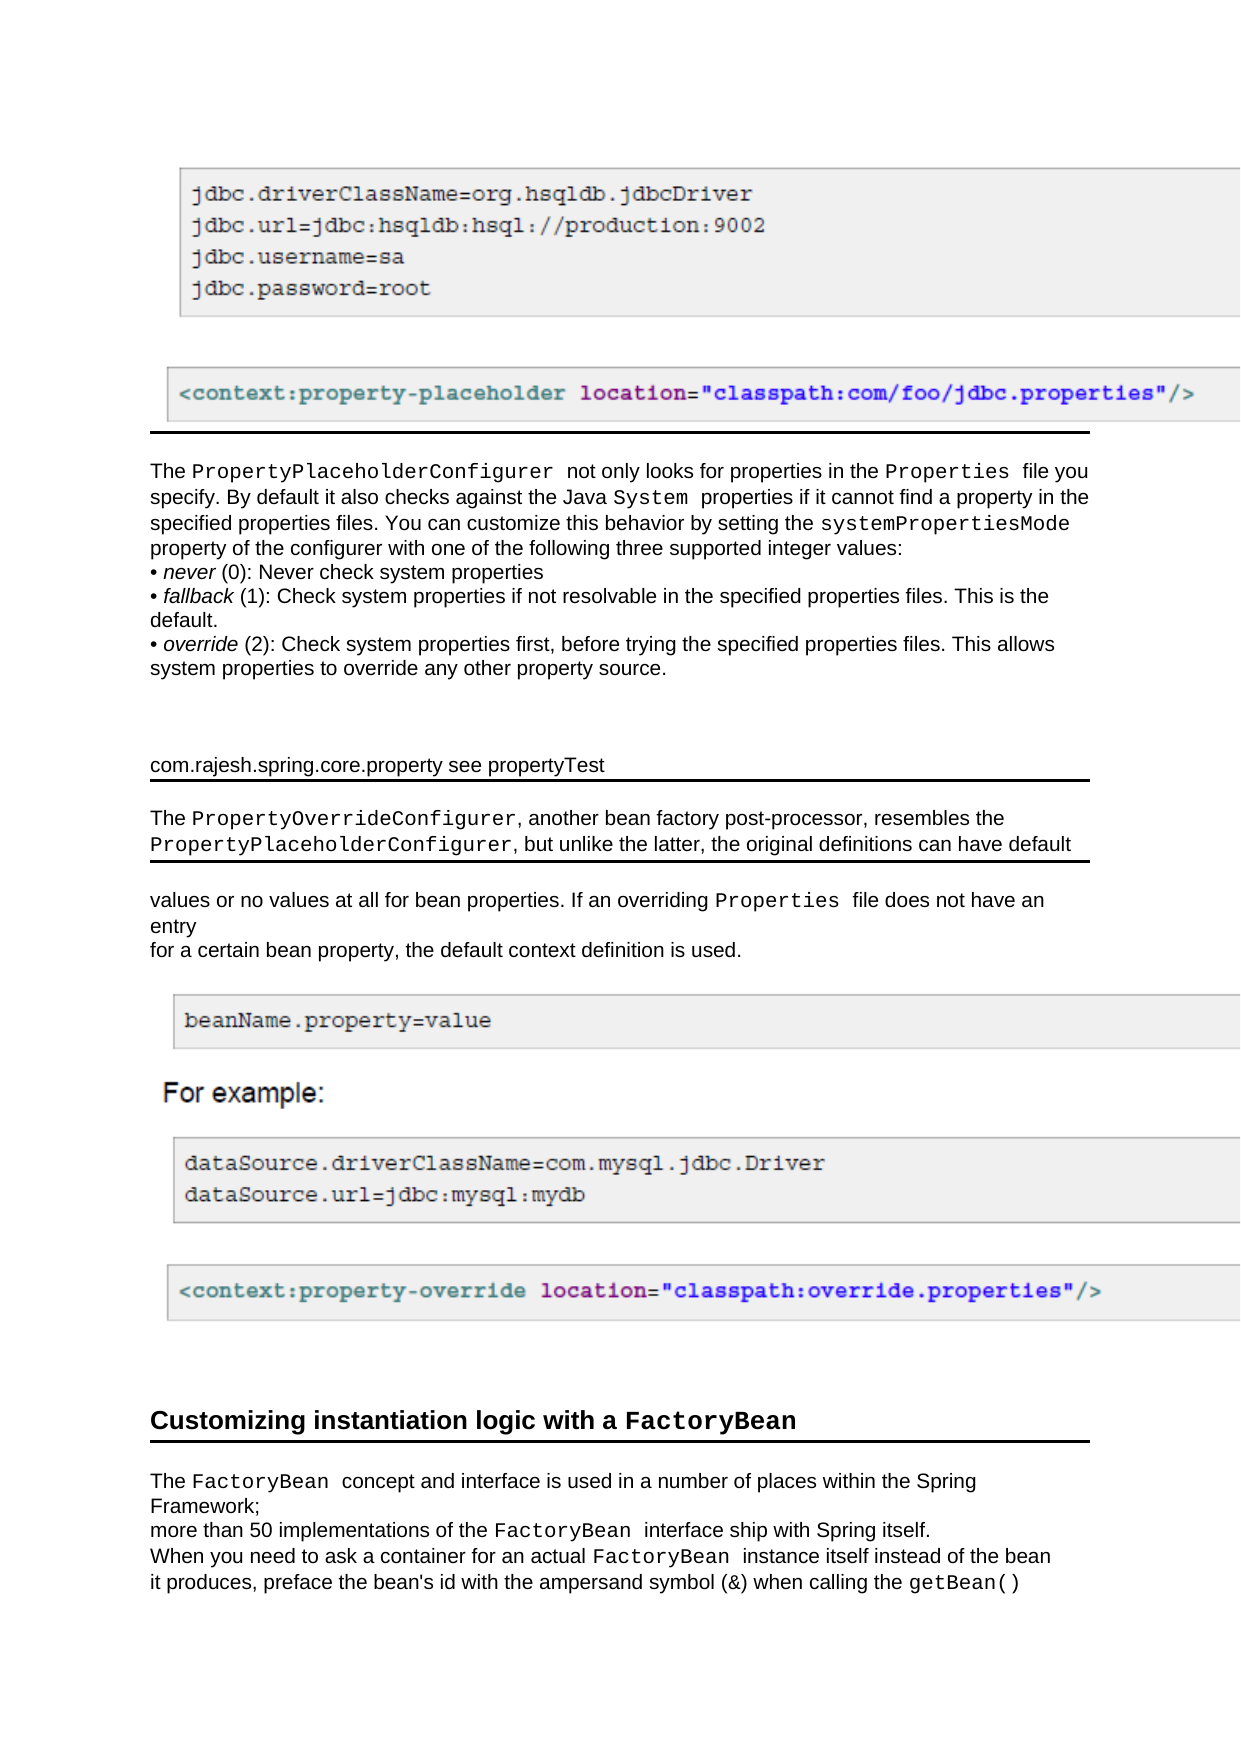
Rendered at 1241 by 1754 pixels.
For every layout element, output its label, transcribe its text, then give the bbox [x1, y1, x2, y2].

text The FactoryBean concept and interface is used in a number of places within the Spring Framework; [150, 1468, 1090, 1518]
text • fallback (1): Check system properties if not resolvable in the specified properties files. This is the [150, 584, 1090, 608]
text values or no values at all for bean properties. If an overriding Properties file does not have an entry [150, 888, 1090, 937]
text Customizing instantiation logic with a FactoryBean [150, 1405, 1090, 1440]
text PropertyPlaceholderConfigurer, but unlike the latter, the original definitions can have default [150, 832, 1090, 860]
text specify. By default it also checks against the Java System properties if it cannot find a property in the [150, 484, 1090, 510]
text specified properties files. You can customize this behavior by setting the systemPropertiesMode [150, 510, 1090, 536]
text for a certain bean property, the default context definition is used. [150, 937, 1090, 961]
text property of the configurer with one of the following three supported integer values: [150, 536, 1090, 560]
text The PropertyPlaceholderConfigurer not only looks for properties in the Properties file you [150, 459, 1090, 484]
text The PropertyOverrideConfigurer, another bean factory post-processor, resembles the [150, 806, 1090, 832]
text system properties to override any other property source. [150, 656, 1090, 680]
text • override (2): Check system properties first, before trying the specified properties files. This allows [150, 632, 1090, 656]
text • never (0): Never check system properties [150, 560, 1090, 584]
text com.rajesh.spring.core.property see propertyTest [150, 753, 1090, 779]
text more than 50 implementations of the FactoryBean interface ship with Spring itself. [150, 1518, 1090, 1544]
text it produces, preface the bean's id with the ampersand symbol (&) when calling the getBean() [150, 1570, 1090, 1596]
text When you need to ask a container for an actual FactoryBean instance itself instead of the bean [150, 1544, 1090, 1570]
text default. [150, 608, 1090, 632]
